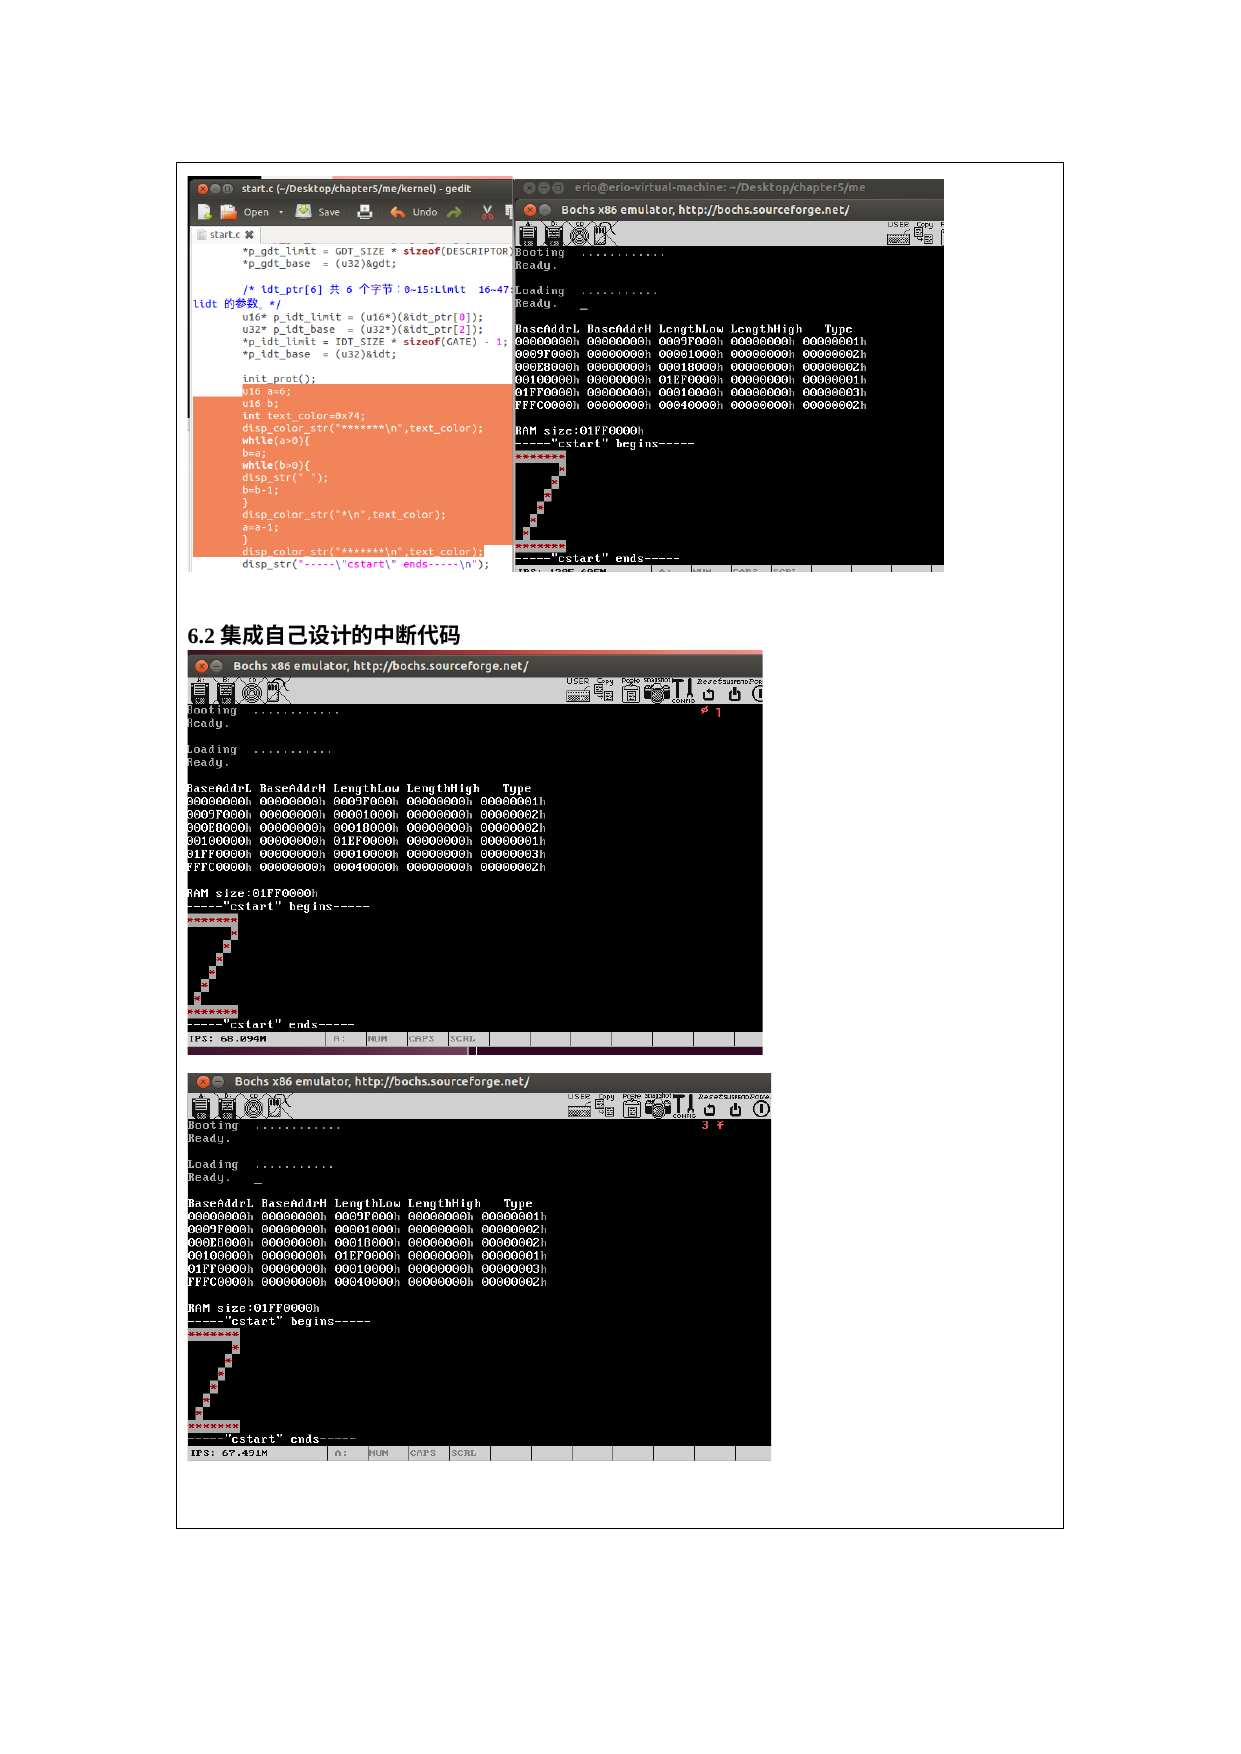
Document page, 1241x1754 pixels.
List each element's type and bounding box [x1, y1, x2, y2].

picture [187, 176, 944, 572]
table_cell [177, 163, 1063, 1528]
picture [187, 650, 763, 1055]
picture [187, 1073, 772, 1461]
